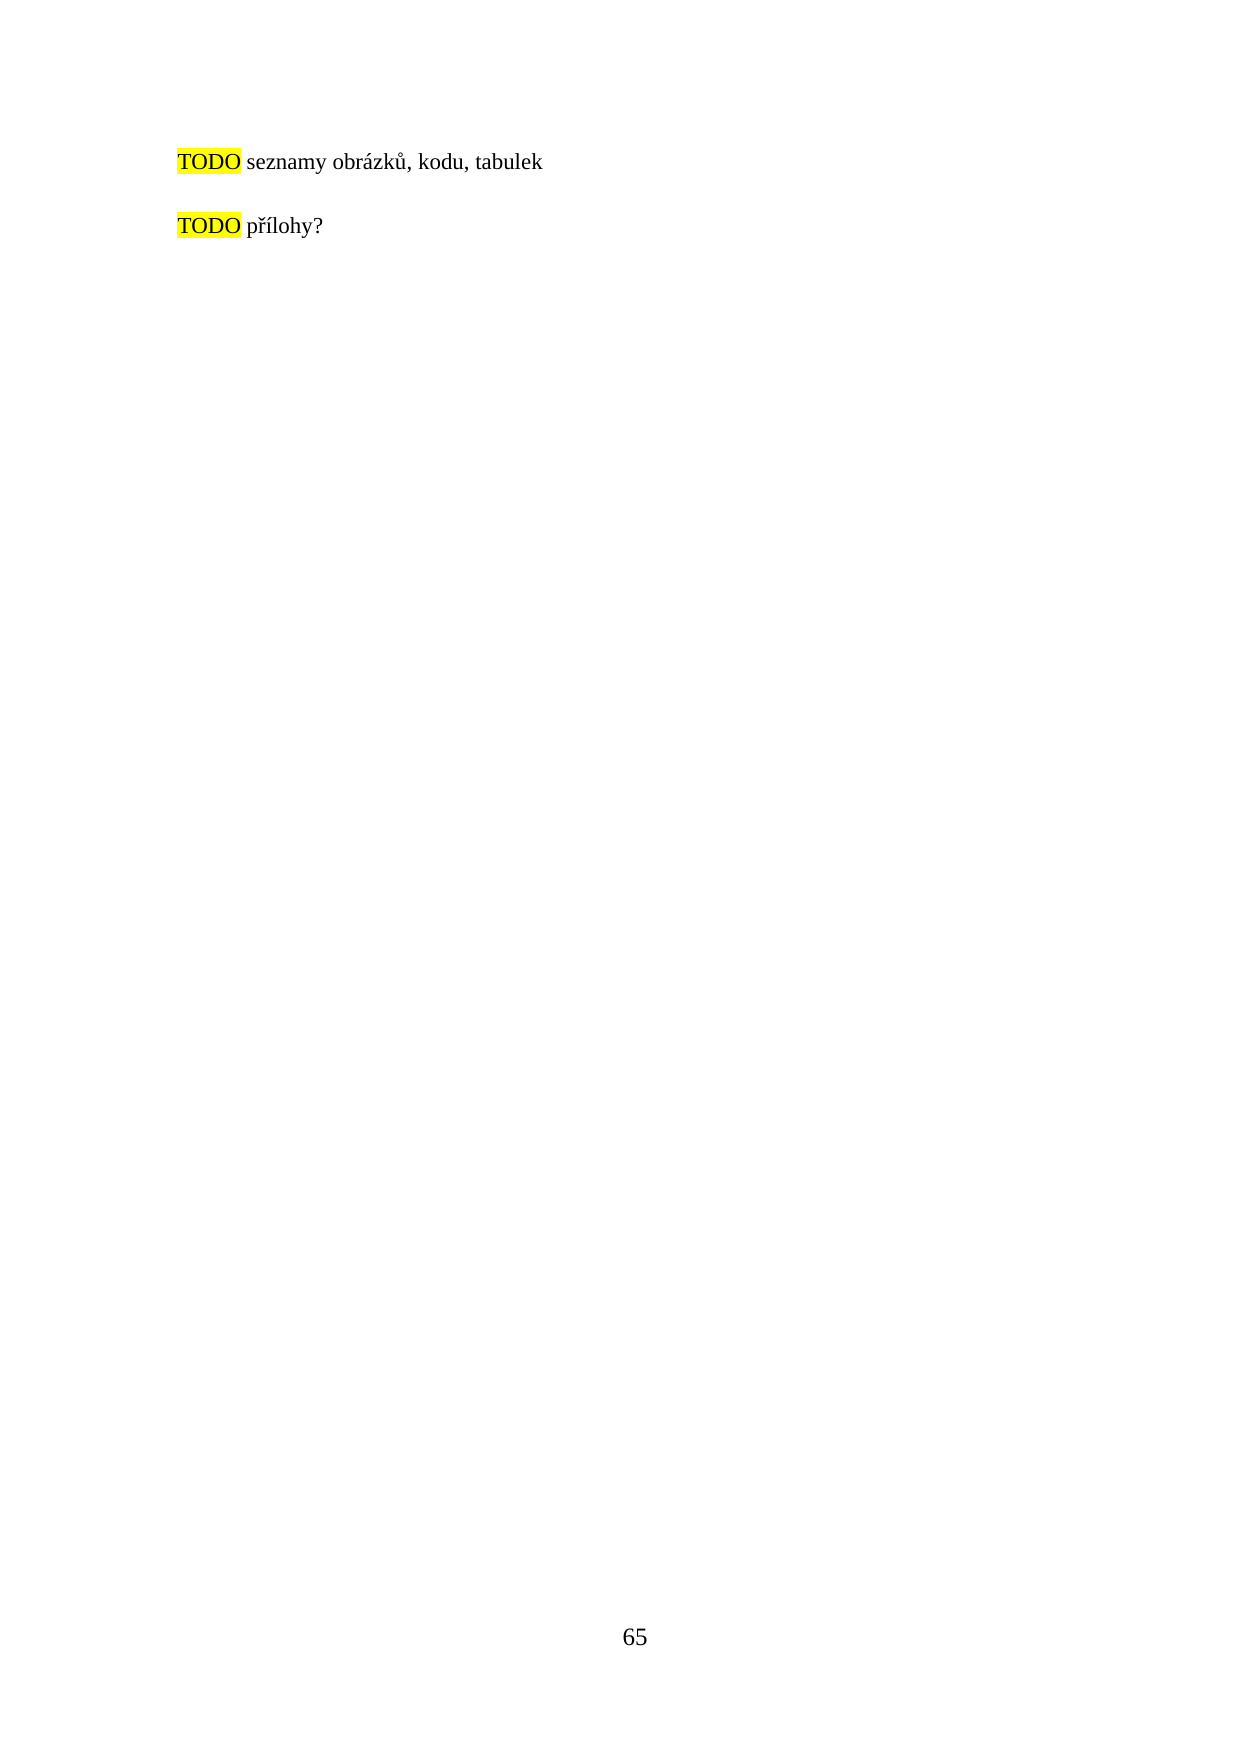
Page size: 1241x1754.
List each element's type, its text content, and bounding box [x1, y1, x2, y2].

text TODO seznamy obrázků, kodu, tabulek [241, 148, 1092, 174]
text TODO přílohy? [241, 212, 1092, 238]
